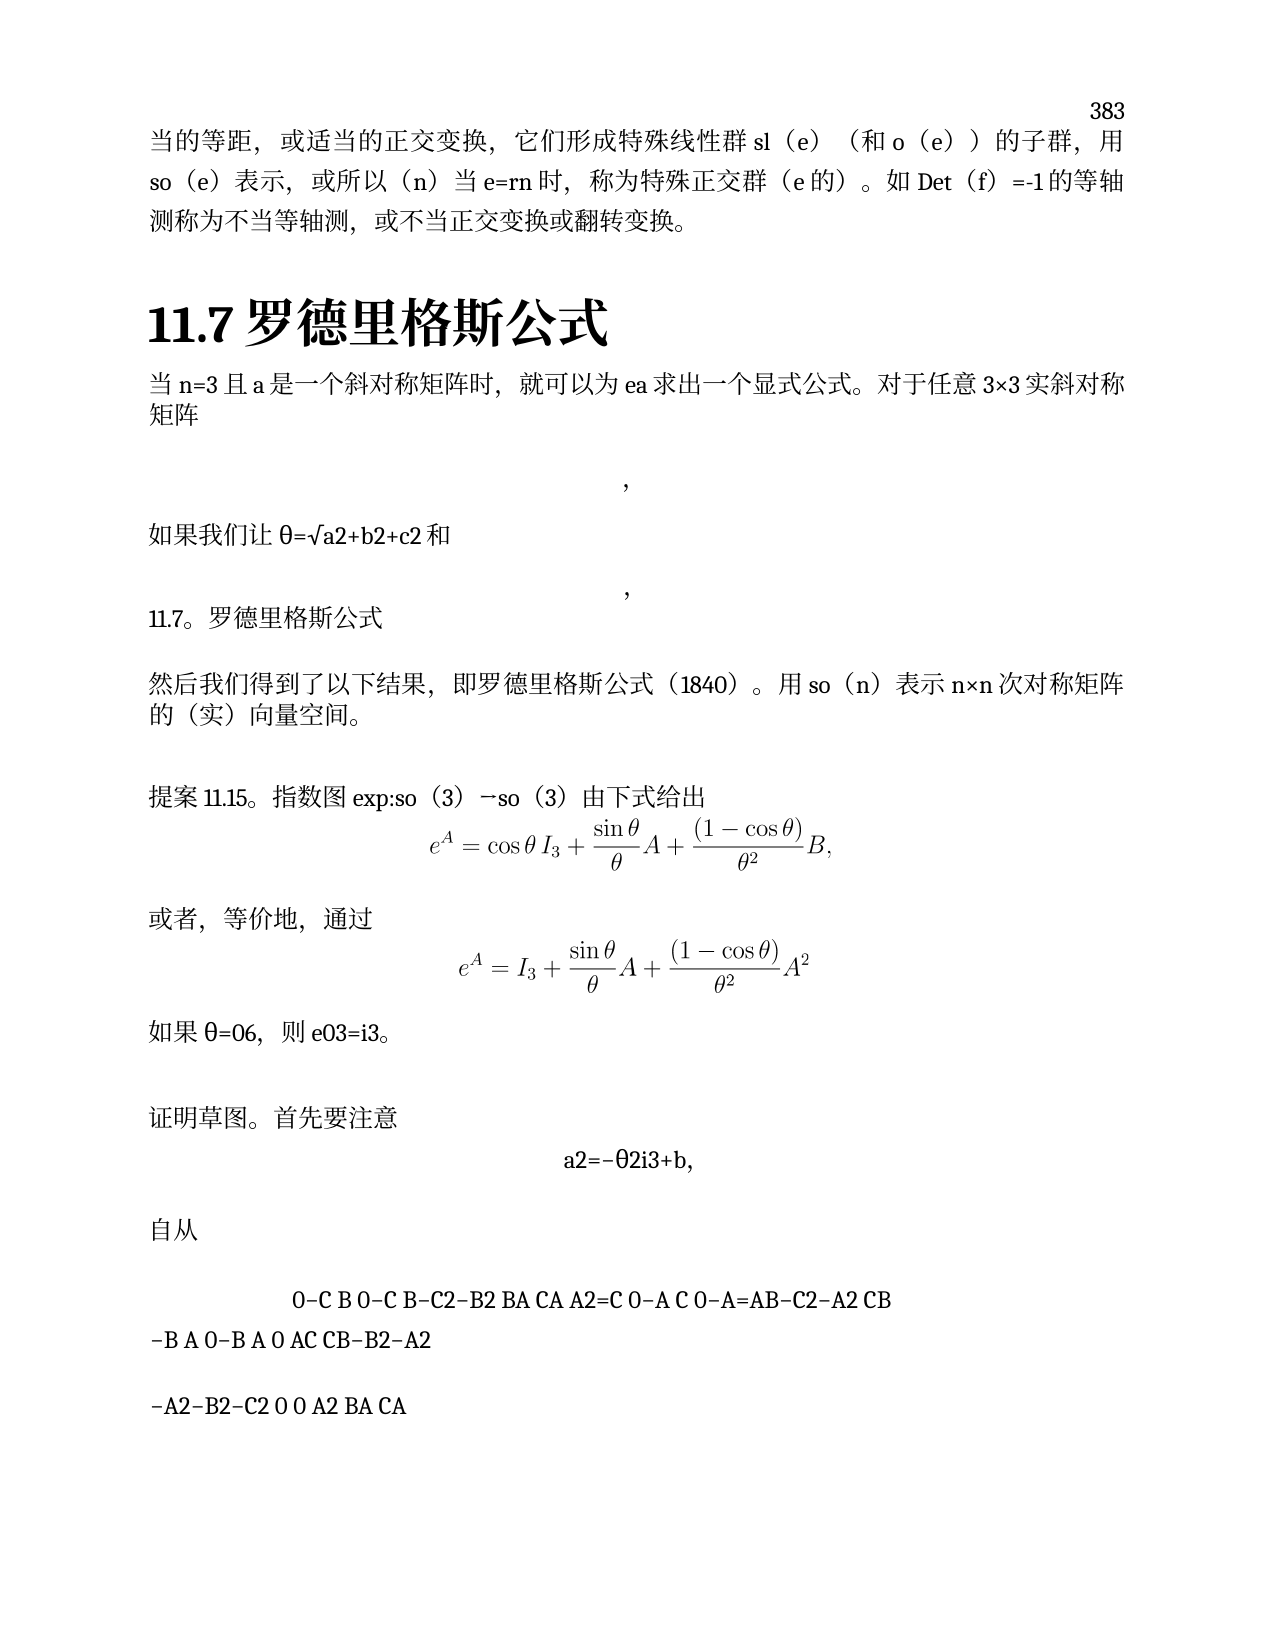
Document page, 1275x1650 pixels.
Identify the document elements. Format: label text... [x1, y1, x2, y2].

text 提案11.15。指数图exp:so（3）→so（3）由下式给出 [148, 783, 1125, 812]
text 自从 [148, 1217, 1125, 1246]
text ， [248, 572, 1024, 601]
picture [429, 816, 831, 871]
text 如果我们让θ=√a2+b2+c2和 [148, 522, 1125, 551]
text 或者，等价地，通过 [148, 906, 1125, 935]
text 11.7。罗德里格斯公式 [148, 604, 1125, 633]
text −A2−B2−C2 0 0 A2 BA CA [150, 1392, 1125, 1420]
picture [458, 938, 809, 993]
text 0−C B 0−C B−C2−B2 BA CA A2=C 0−A C 0−A=AB−C2−A2 CB [231, 1286, 1071, 1315]
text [148, 128, 1125, 237]
text a2=−θ2i3+b， [248, 1146, 1027, 1175]
text 证明草图。首先要注意 [148, 1105, 1125, 1134]
text 然后我们得到了以下结果，即罗德里格斯公式（1840）。用so（n）表示n×n次对称矩阵的（实）向量空间。 [148, 671, 1125, 731]
subtitle 11.7罗德里格斯公式 [148, 296, 707, 356]
text −B A 0−B A 0 AC CB−B2−A2 [150, 1326, 1125, 1355]
text 当n=3且a是一个斜对称矩阵时，就可以为ea求出一个显式公式。对于任意3×3实斜对称矩阵 [148, 371, 1125, 430]
text 如果θ=06，则e03=i3。 [148, 1019, 1125, 1048]
text ， [248, 464, 1022, 493]
